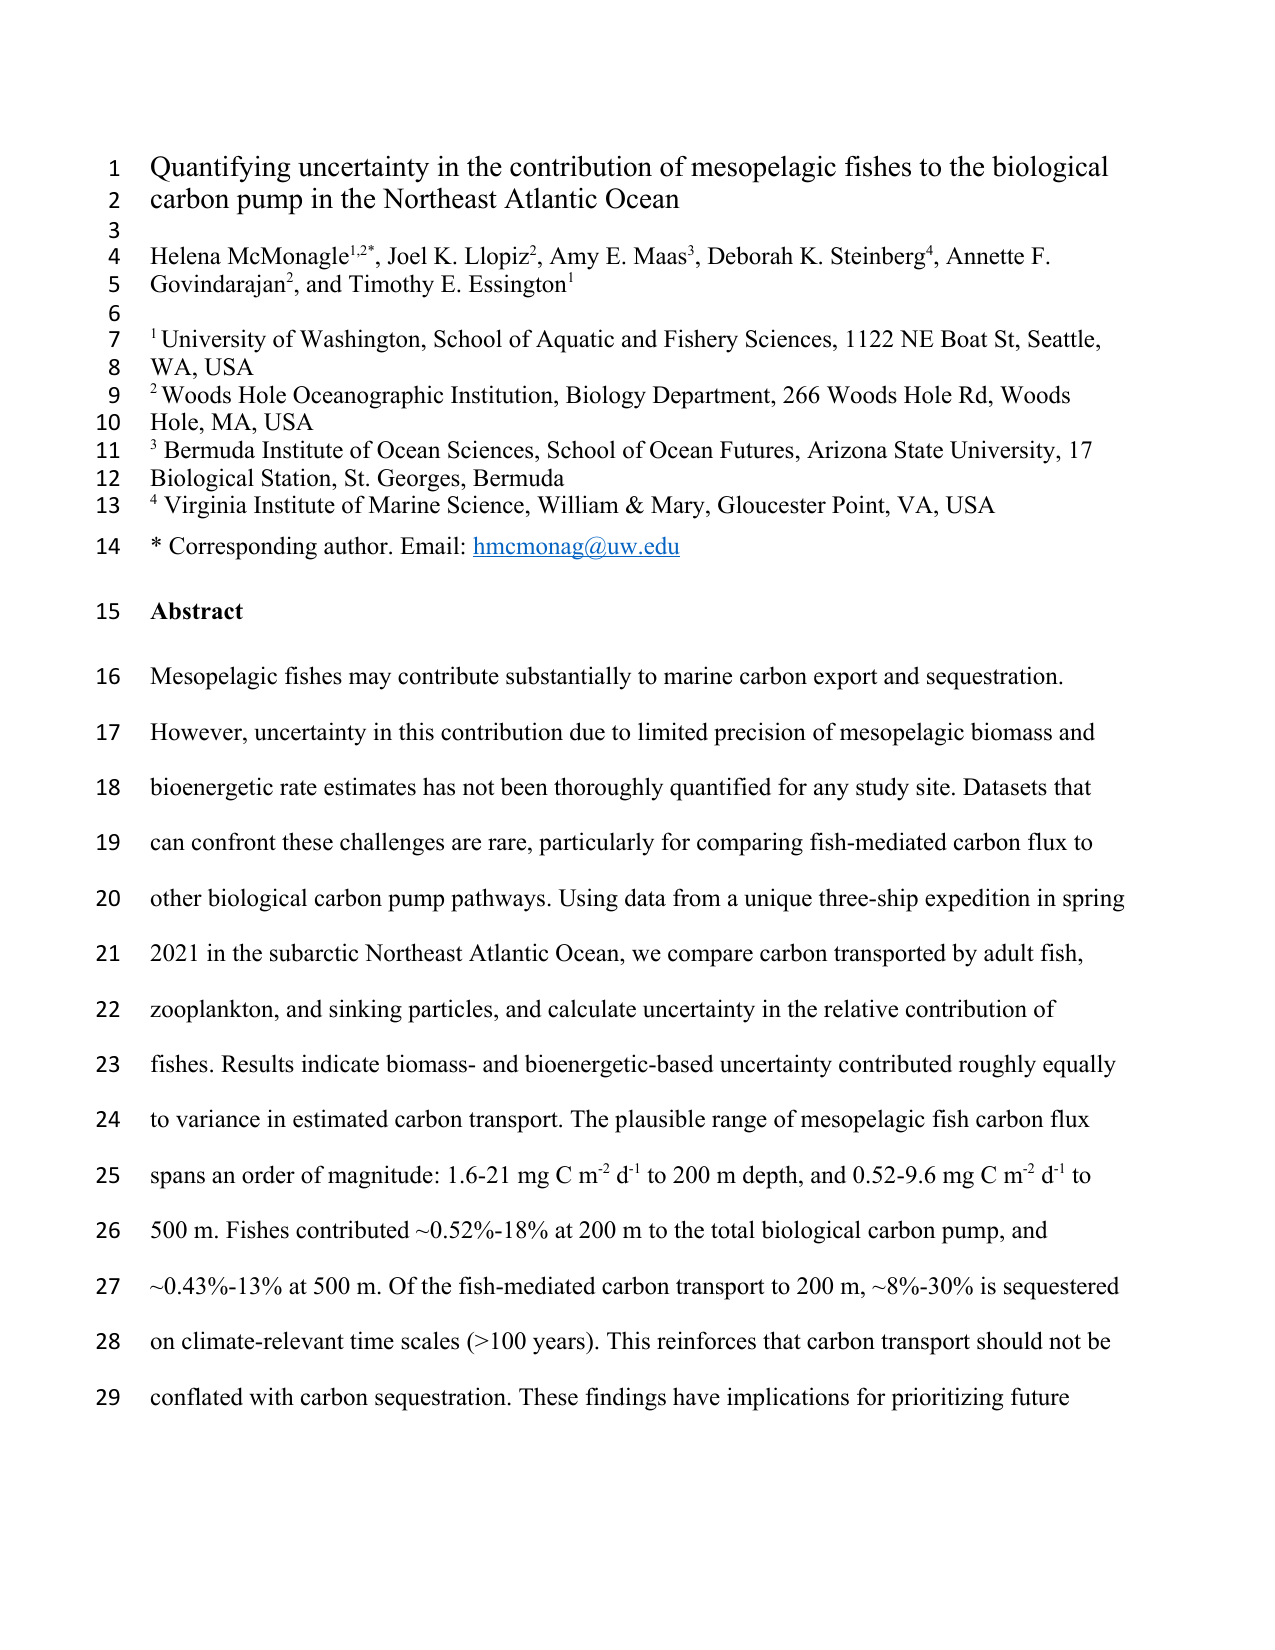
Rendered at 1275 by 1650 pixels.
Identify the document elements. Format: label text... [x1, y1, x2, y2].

text 4 Virginia Institute of Marine Science, William & Mary, Gloucester Point, VA, USA [150, 492, 1125, 519]
text 2 Woods Hole Oceanographic Institution, Biology Department, 266 Woods Hole Rd, Woods Hole, MA, USA [150, 381, 1125, 436]
text Helena McMonagle1,2*, Joel K. Llopiz2, Amy E. Maas3, Deborah K. Steinberg4, Annette F. Govindarajan2, and Timothy E. Essington1 [150, 242, 1125, 298]
text Abstract [150, 597, 1125, 625]
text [150, 662, 1125, 1410]
text 3 Bermuda Institute of Ocean Sciences, School of Ocean Futures, Arizona State University, 17 Biological Station, St. Georges, Bermuda [150, 436, 1125, 492]
text 1 University of Washington, School of Aquatic and Fishery Sciences, 1122 NE Boat St, Seattle, WA, USA [150, 325, 1125, 381]
text Quantifying uncertainty in the contribution of mesopelagic fishes to the biological carbon pump in the Northeast Atlantic Ocean [150, 150, 1125, 214]
text * Corresponding author. Email: hmcmonag@uw.edu [150, 532, 1125, 559]
